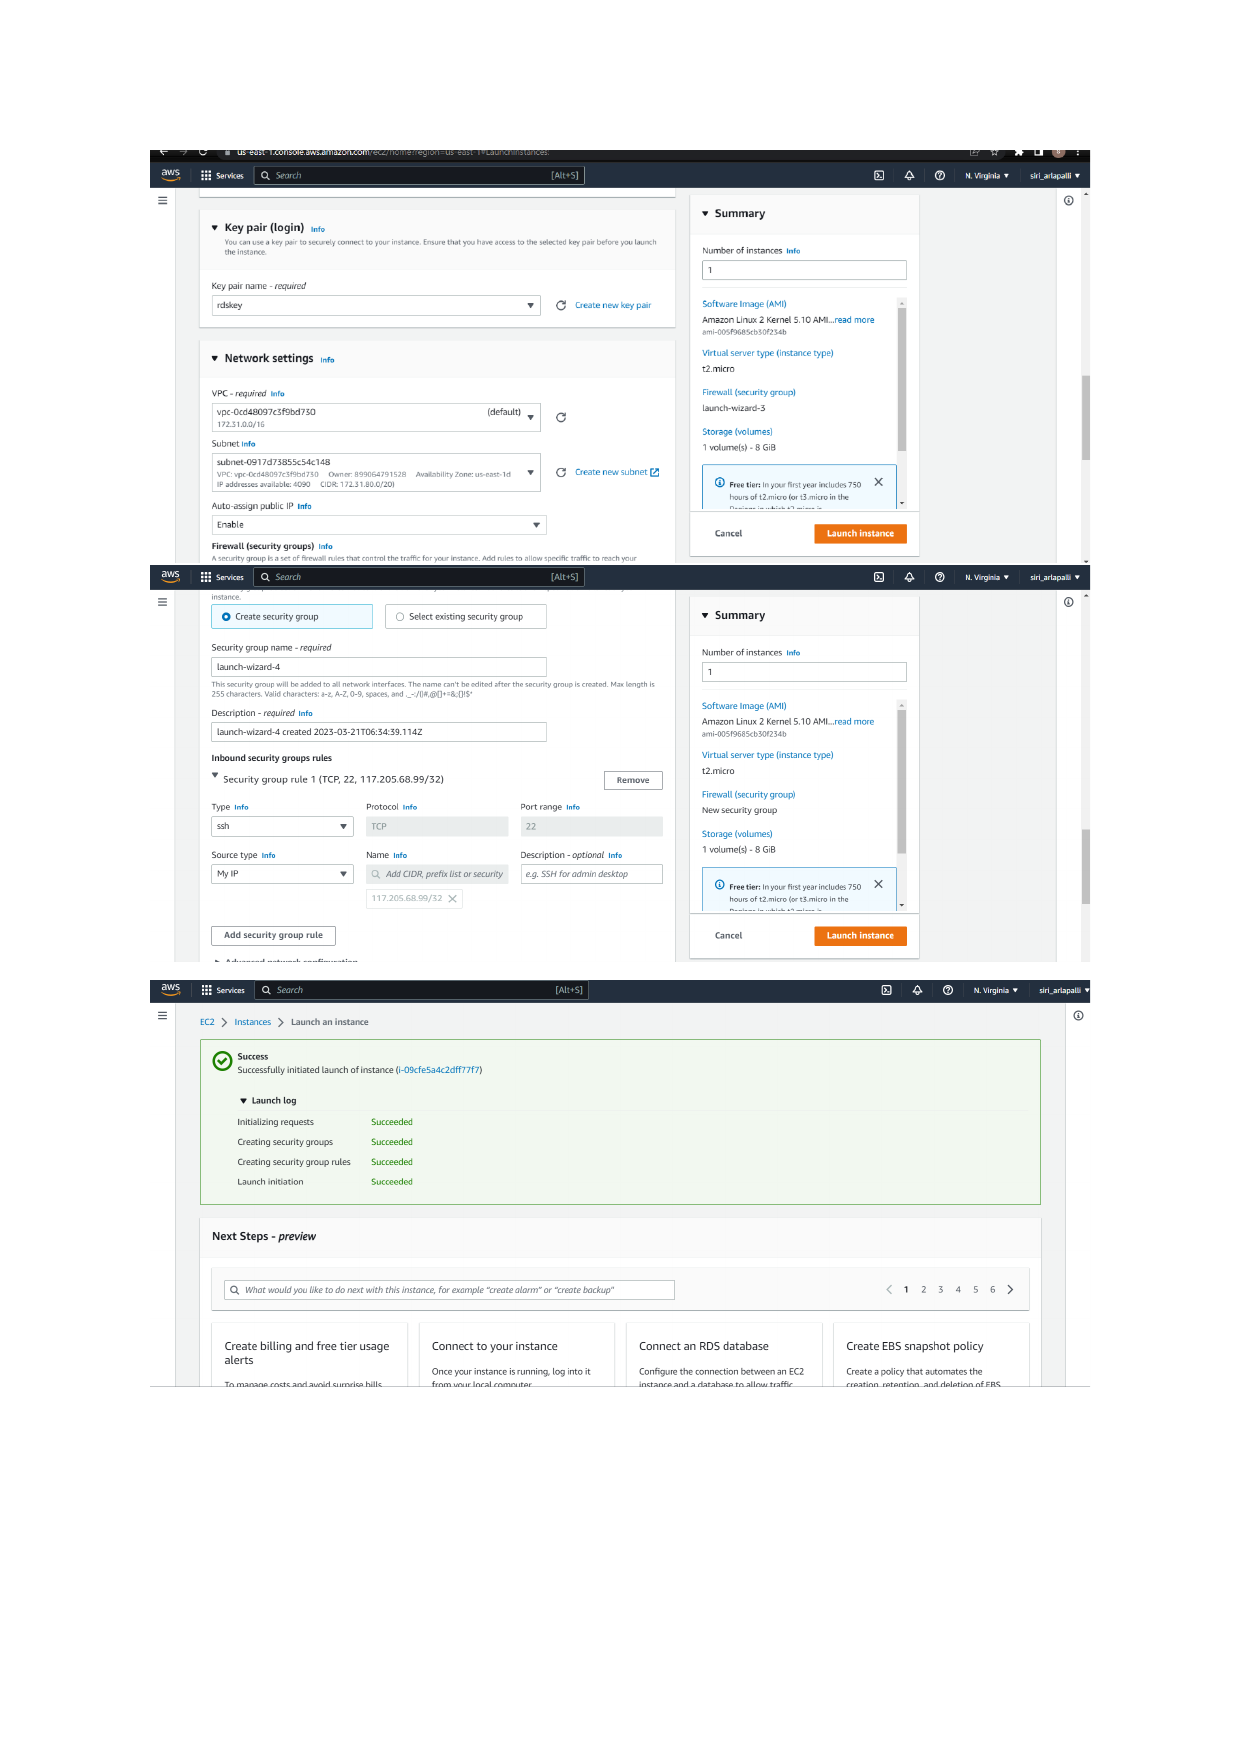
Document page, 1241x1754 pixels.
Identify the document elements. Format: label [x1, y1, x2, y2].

picture [150, 565, 1091, 962]
picture [150, 150, 1091, 563]
picture [150, 980, 1091, 1387]
